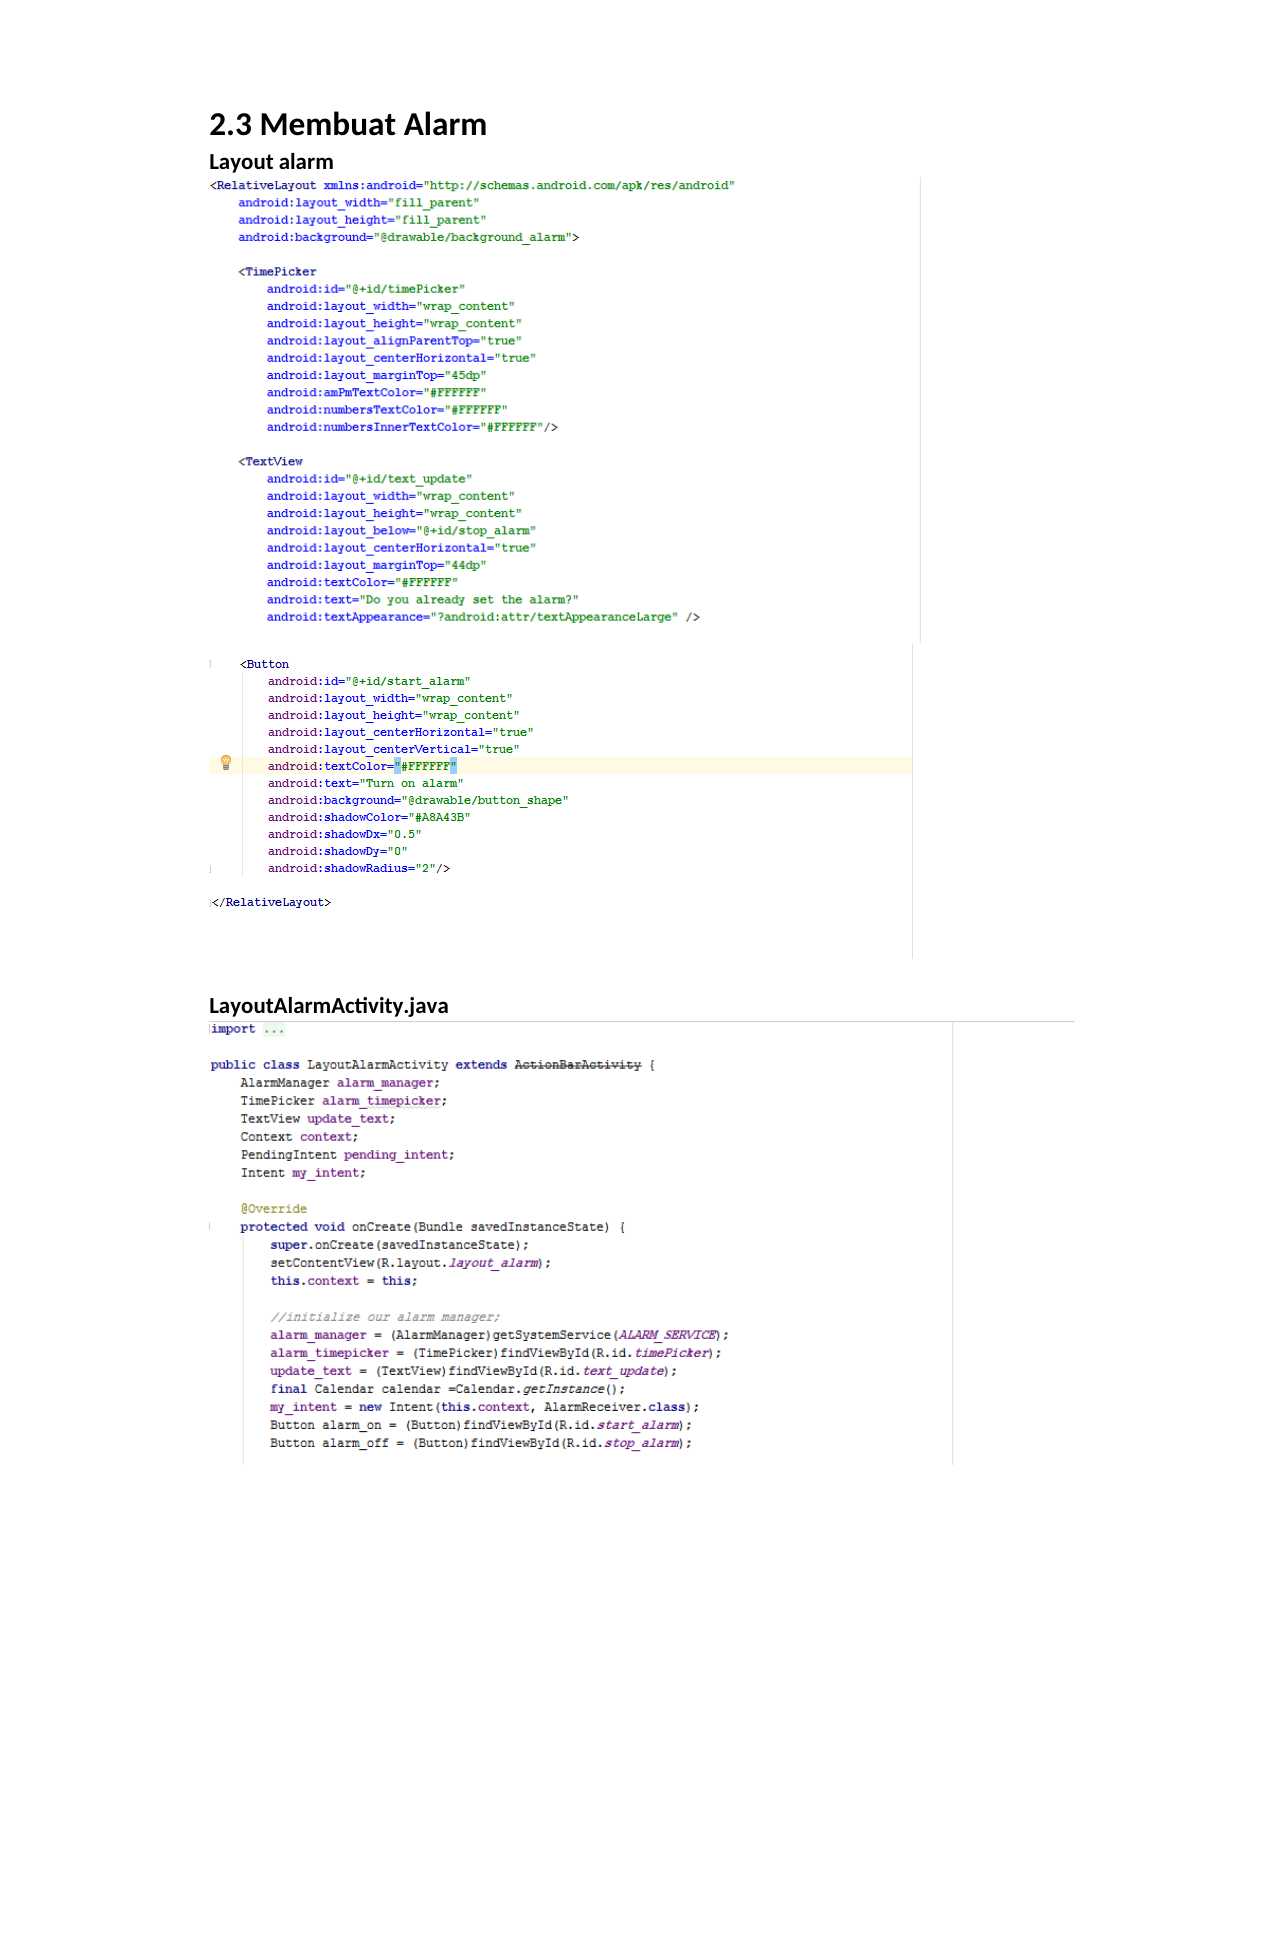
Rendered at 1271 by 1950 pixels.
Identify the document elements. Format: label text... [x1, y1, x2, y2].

picture [209, 177, 927, 643]
picture [209, 644, 913, 959]
list LayoutAlarmActivity.java [209, 991, 1121, 1019]
picture [209, 1021, 1075, 1465]
list 2.3 Membuat Alarm [209, 103, 1121, 144]
list Layout alarm [209, 147, 1121, 175]
